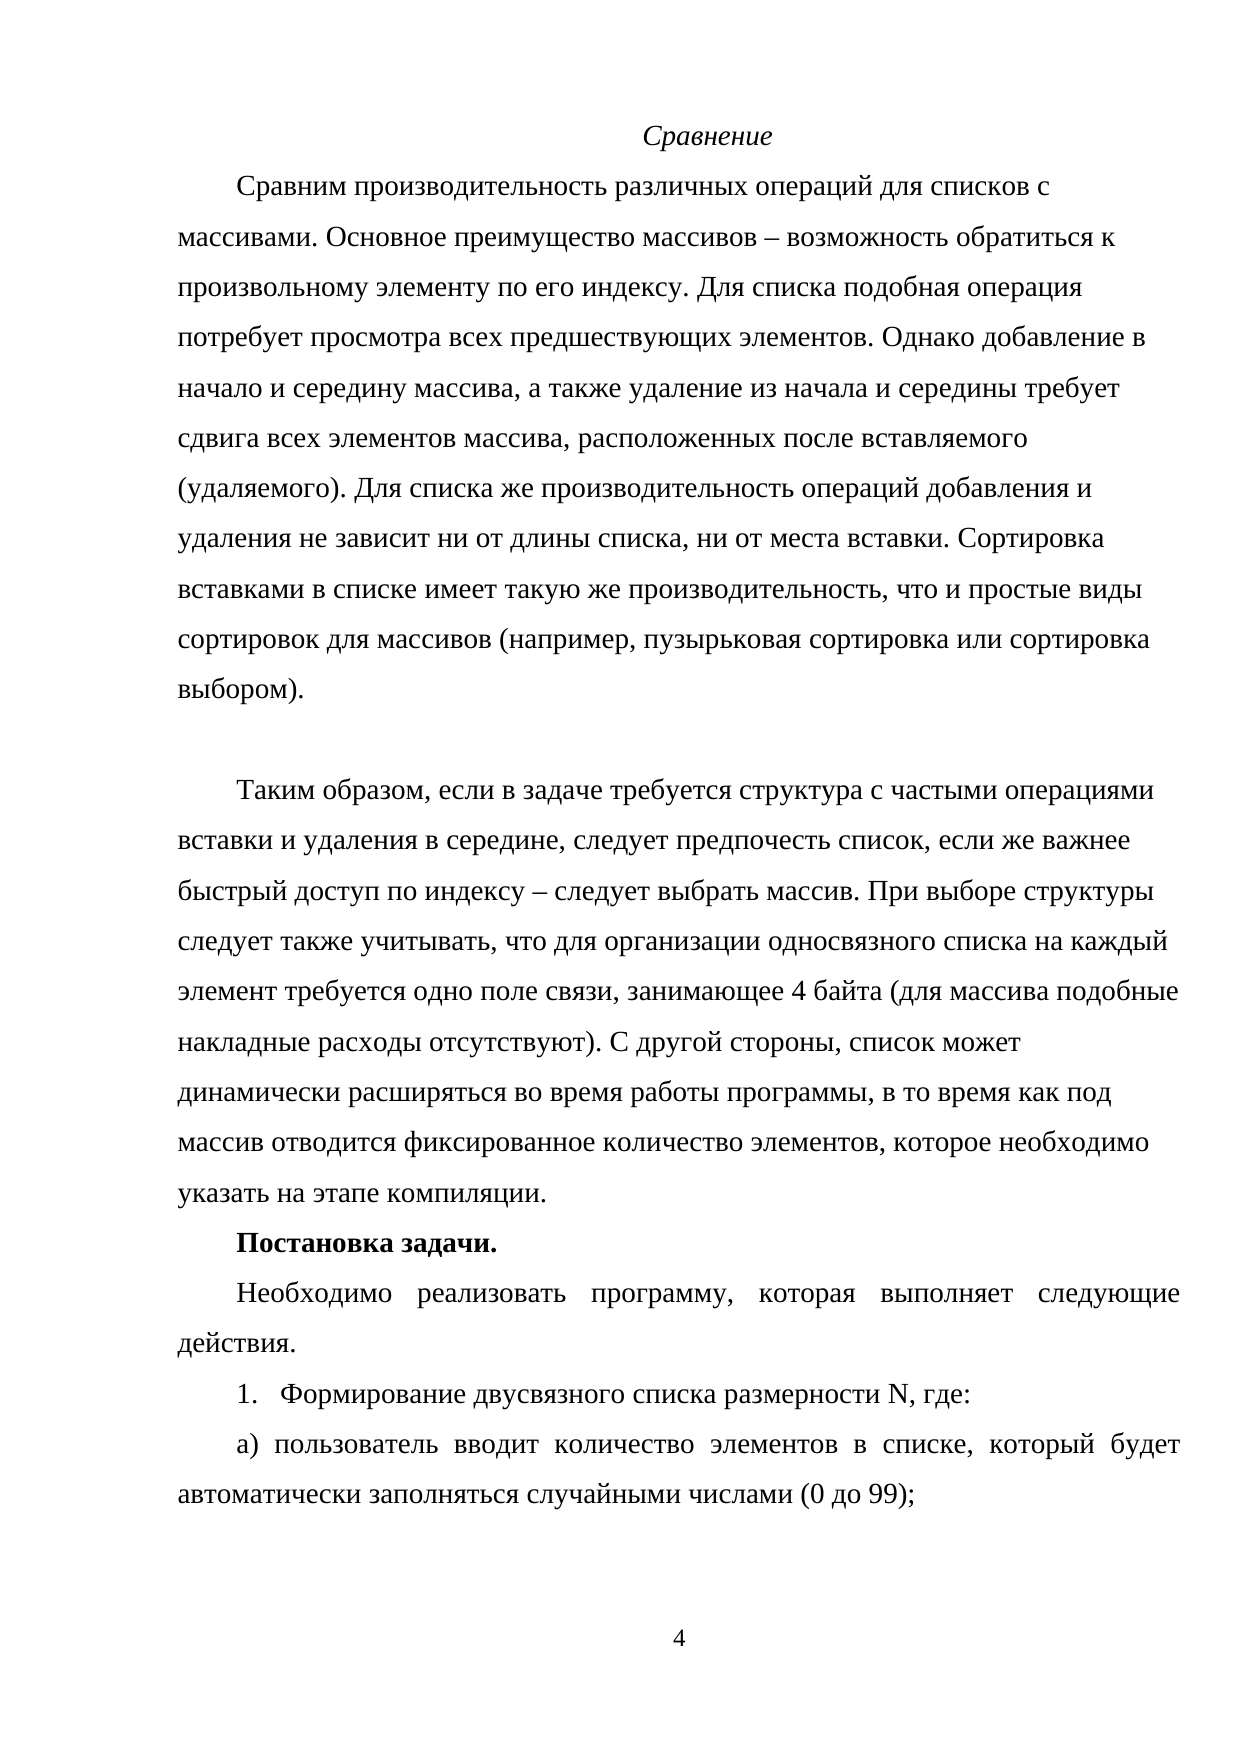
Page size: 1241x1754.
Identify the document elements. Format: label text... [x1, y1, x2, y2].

text Таким образом, если в задаче требуется структура с частыми операциями вставки и удаления в середине, следует предпочесть список, если же важнее быстрый доступ по индексу – следует выбрать массив. При выборе структуры следует также учитывать, что для организации односвязного списка на каждый элемент требуется одно поле связи, занимающее 4 байта (для массива подобные накладные расходы отсутствуют). С другой стороны, список может динамически расширяться во время работы программы, в то время как под массив отводится фиксированное количество элементов, которое необходимо указать на этапе компиляции. [177, 772, 1181, 1208]
text Необходимо реализовать программу, которая выполняет следующие действия. [177, 1275, 1181, 1359]
text Сравним производительность различных операций для списков с массивами. Основное преимущество массивов – возможность обратиться к произвольному элементу по его индексу. Для списка подобная операция потребует просмотра всех предшествующих элементов. Однако добавление в начало и середину массива, а также удаление из начала и середины требует сдвига всех элементов массива, расположенных после вставляемого (удаляемого). Для списка же производительность операций добавления и удаления не зависит ни от длины списка, ни от места вставки. Сортировка вставками в списке имеет такую же производительность, что и простые виды сортировок для массивов (например, пузырьковая сортировка или сортировка выбором). [177, 168, 1181, 705]
text 1. Формирование двусвязного списка размерности N, где: [177, 1376, 1181, 1409]
text a) пользователь вводит количество элементов в списке, который будет автоматически заполняться случайными числами (0 до 99); [177, 1426, 1181, 1510]
text Сравнение [177, 118, 1181, 152]
text Постановка задачи. [177, 1225, 1181, 1258]
